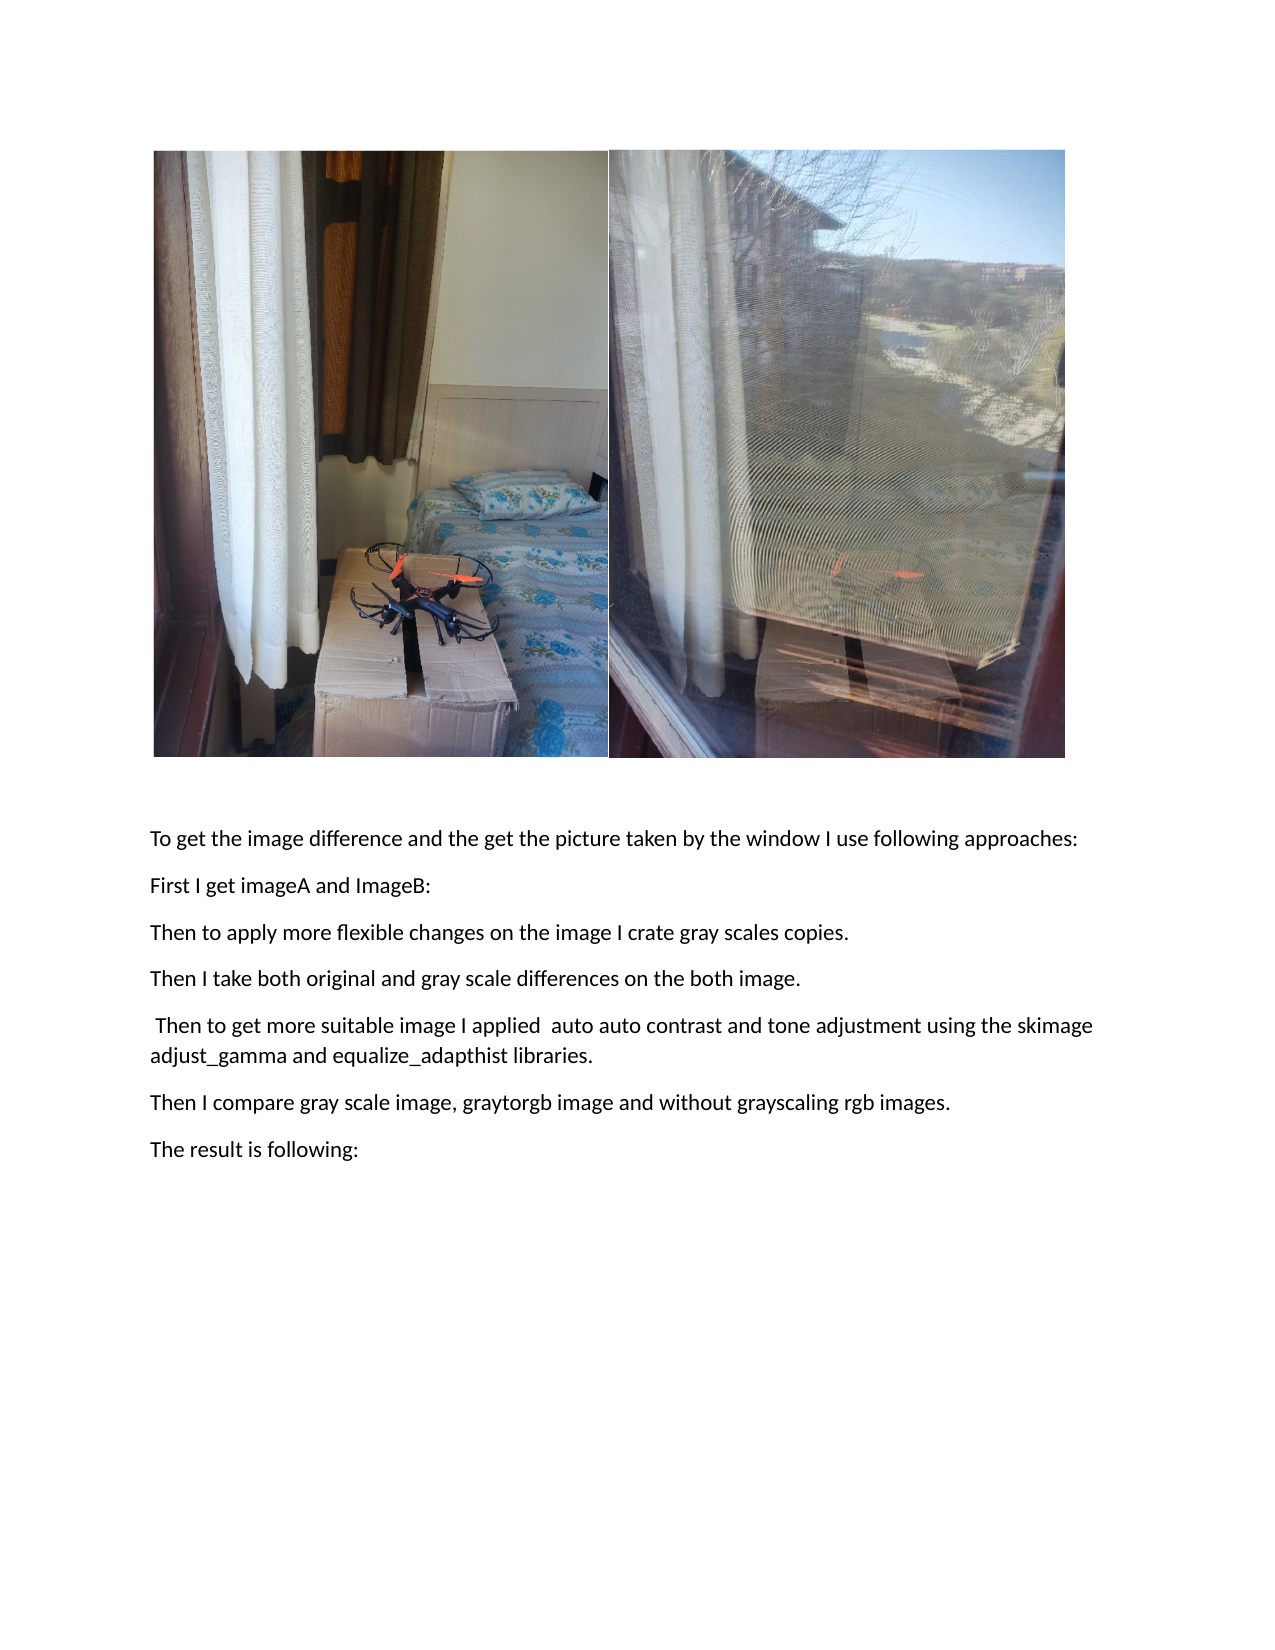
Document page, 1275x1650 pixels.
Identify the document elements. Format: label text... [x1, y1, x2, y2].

text Then I compare gray scale image, graytorgb image and without grayscaling rgb images. [150, 1088, 1125, 1117]
text Then to apply more flexible changes on the image I crate gray scales copies. [150, 918, 1125, 946]
text Then to get more suitable image I applied auto auto contrast and tone adjustment using the skimage adjust_gamma and equalize_adapthist libraries. [150, 1011, 1125, 1070]
text The result is following: [150, 1135, 1125, 1163]
picture [154, 151, 608, 757]
picture [609, 150, 1065, 757]
text To get the image difference and the get the picture taken by the window I use following approaches: [150, 824, 1125, 852]
text Then I take both original and gray scale differences on the both image. [150, 964, 1125, 993]
text First I get imageA and ImageB: [150, 871, 1125, 899]
